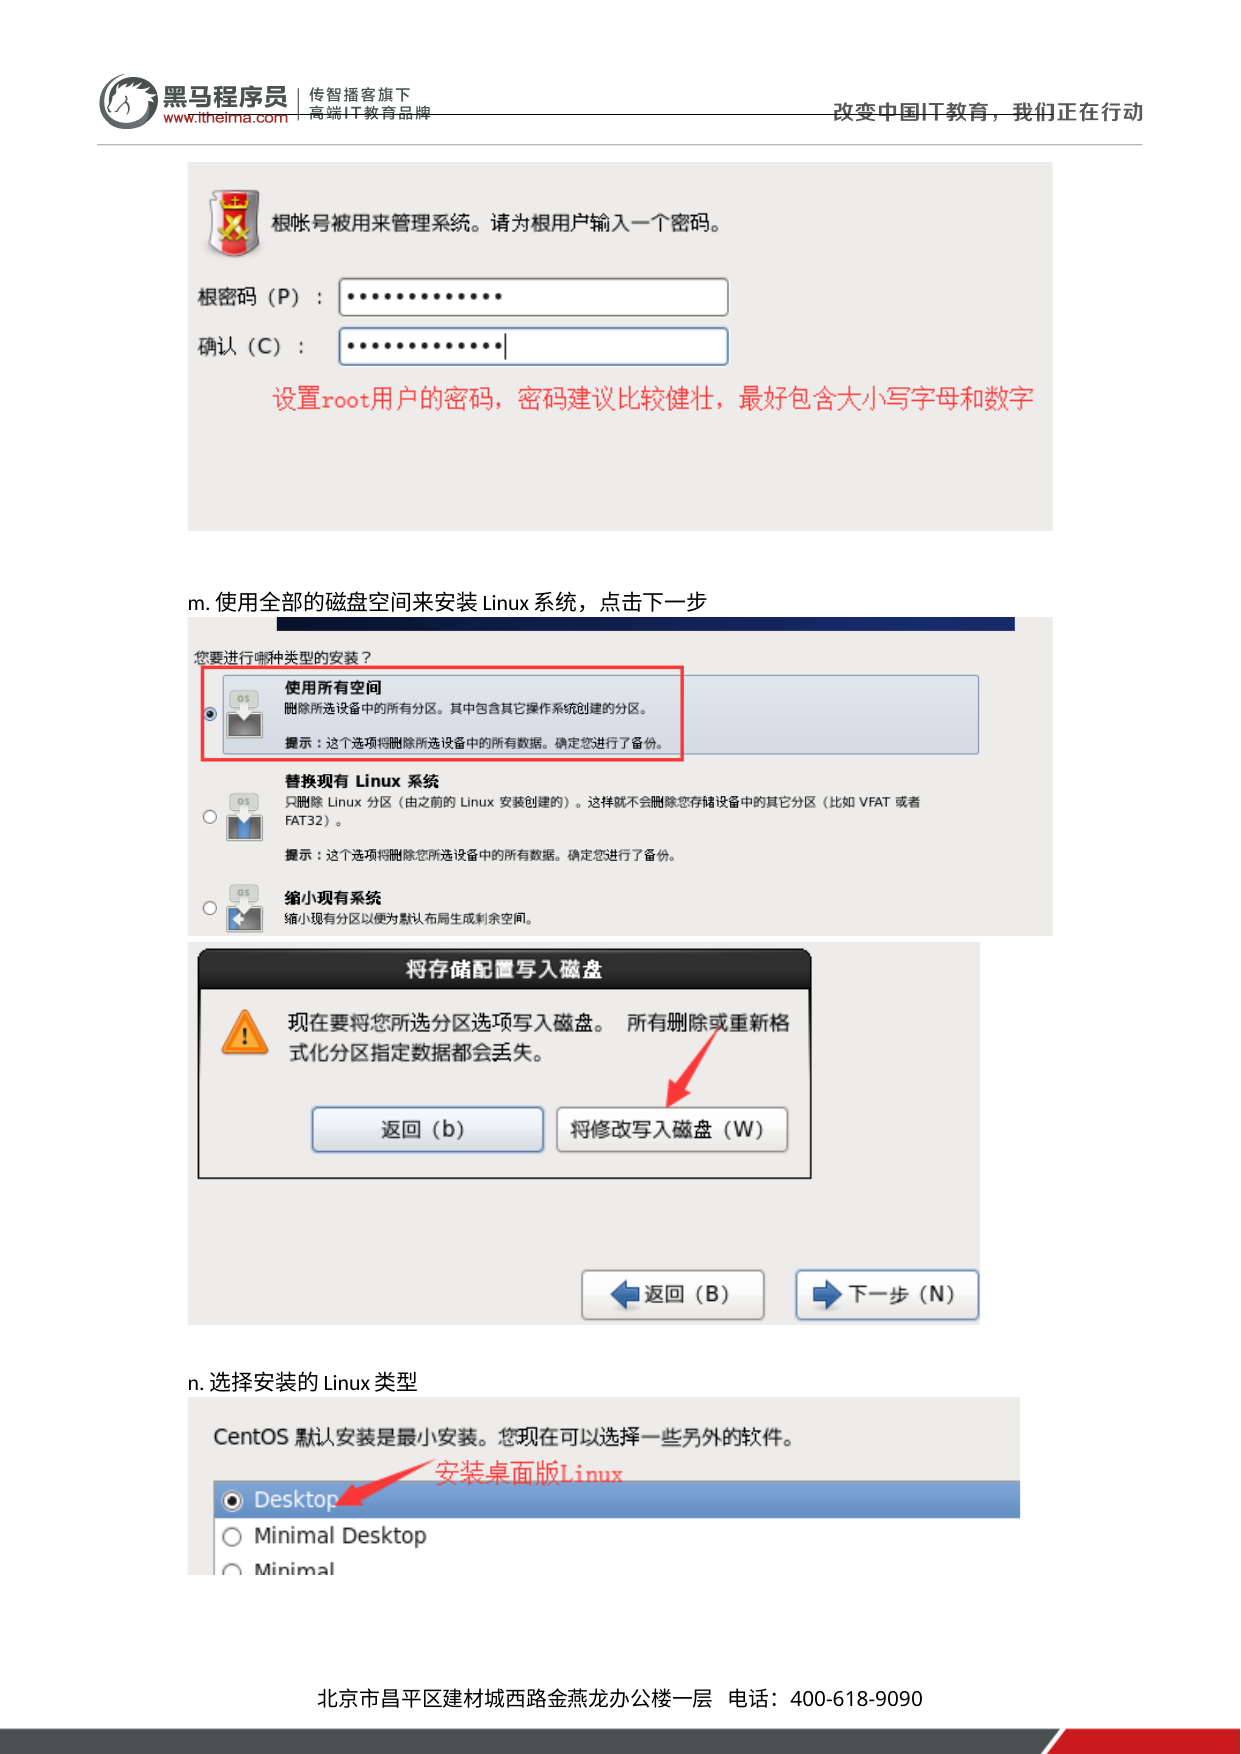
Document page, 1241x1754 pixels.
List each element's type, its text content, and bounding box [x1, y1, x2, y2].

picture [0, 1669, 1241, 1754]
picture [187, 617, 1053, 936]
picture [0, 3, 1241, 153]
picture [187, 162, 1053, 531]
text n. 选择安装的Linux类型 [187, 1364, 1053, 1397]
picture [187, 1397, 1021, 1575]
text m. 使用全部的磁盘空间来安装Linux系统，点击下一步 [187, 584, 1053, 617]
picture [187, 942, 980, 1325]
